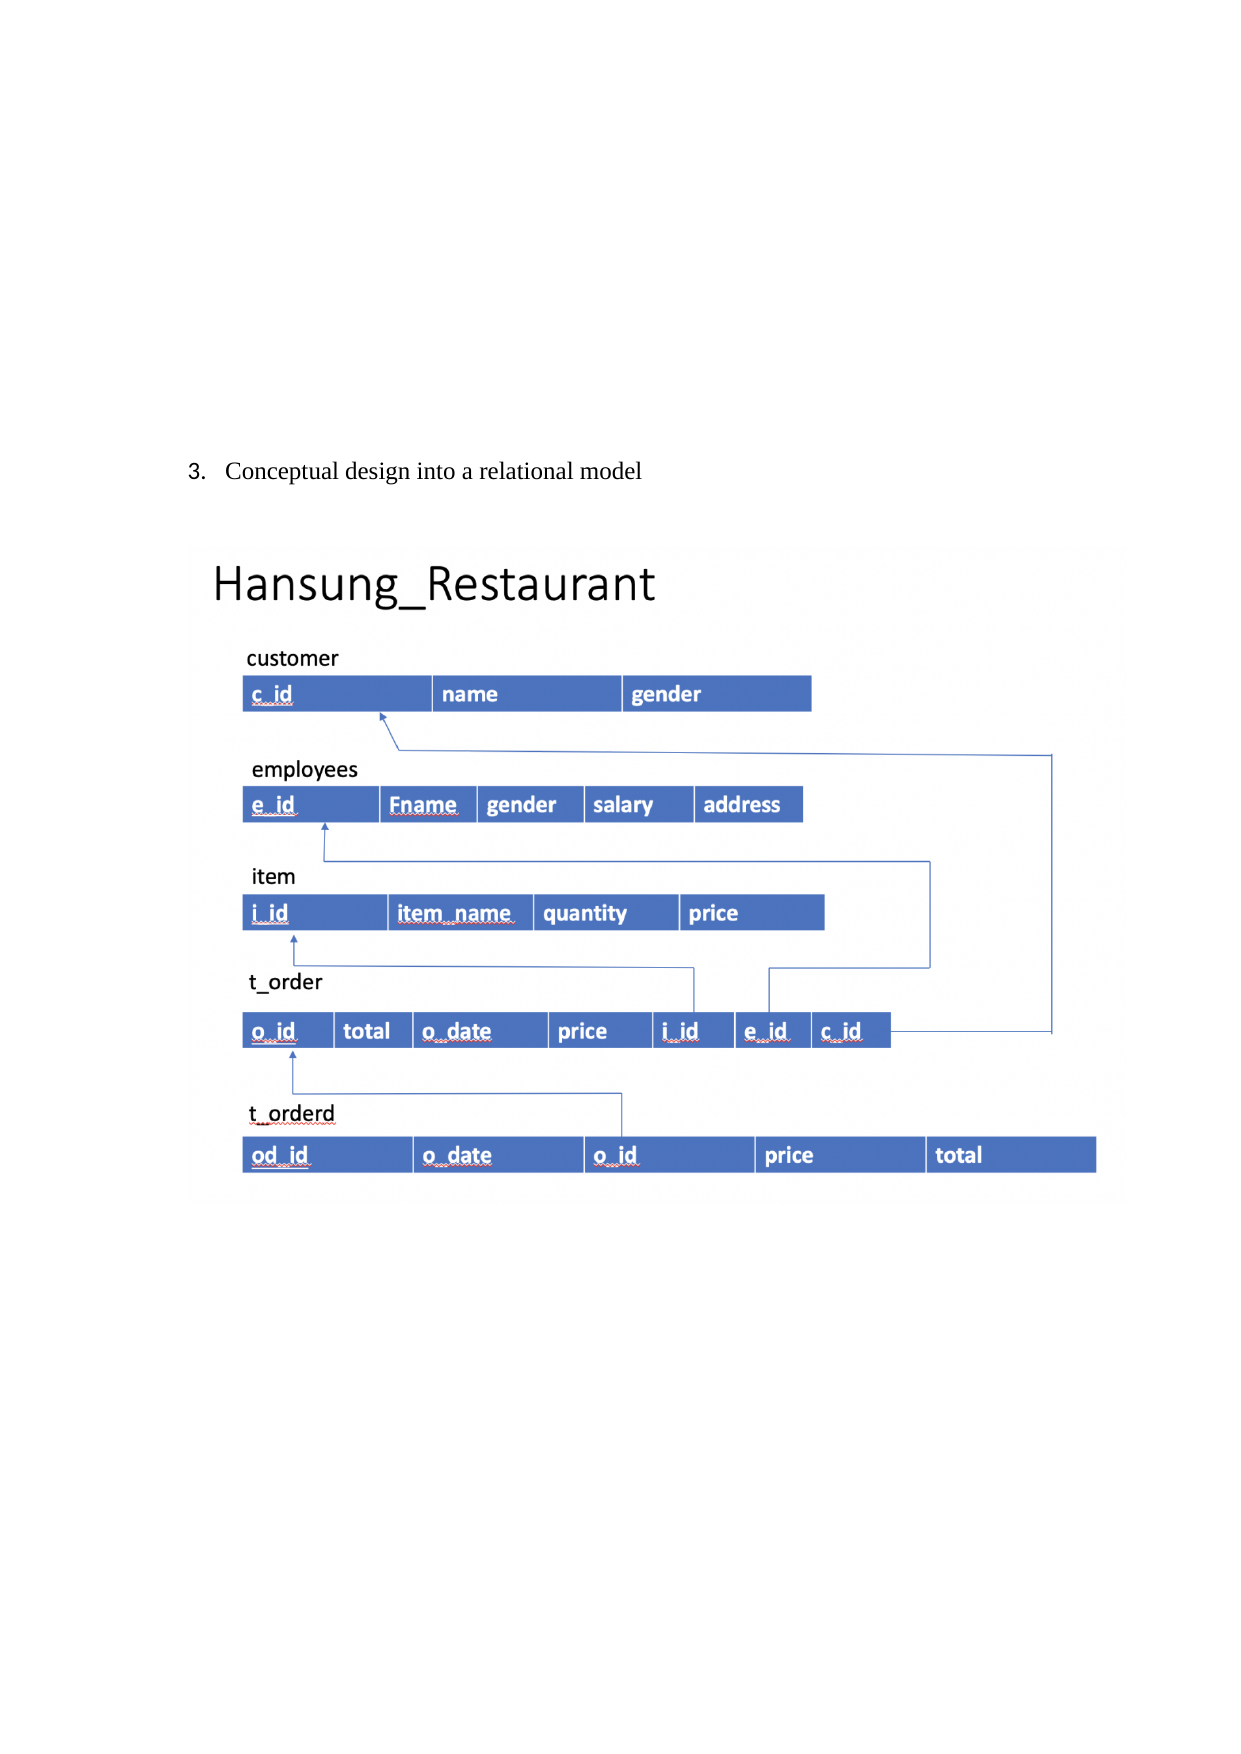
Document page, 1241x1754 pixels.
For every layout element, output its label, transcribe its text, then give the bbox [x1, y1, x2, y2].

picture [187, 546, 1128, 1204]
list Conceptual design into a relational model [187, 455, 1090, 486]
